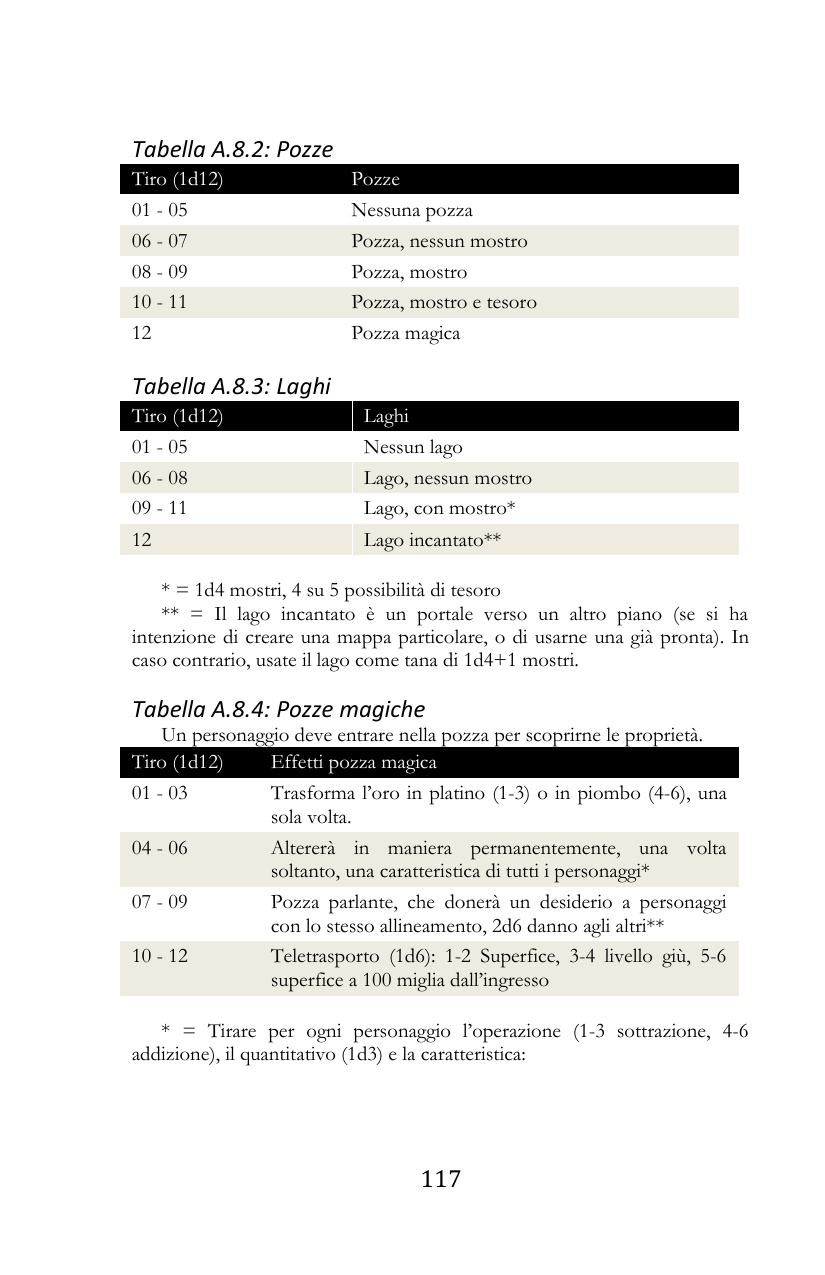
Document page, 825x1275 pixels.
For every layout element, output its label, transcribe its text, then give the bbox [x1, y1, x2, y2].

text ** = Il lago incantato è un portale verso un altro piano (se si ha intenzione di creare una mappa particolare, o di usarne una già pronta). In caso contrario, usate il lago come tana di 1d4+1 mostri. [132, 602, 750, 672]
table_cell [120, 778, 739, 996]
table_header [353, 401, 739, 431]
subtitle Tabella A.8.2: Pozze [132, 133, 750, 163]
text Un personaggio deve entrare nella pozza per scoprirne le proprietà. [132, 724, 750, 747]
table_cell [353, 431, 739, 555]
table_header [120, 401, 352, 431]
subtitle Tabella A.8.4: Pozze magiche [132, 693, 750, 724]
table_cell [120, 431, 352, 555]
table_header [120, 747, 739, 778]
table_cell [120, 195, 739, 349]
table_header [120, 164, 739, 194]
text * = Tirare per ogni personaggio l’operazione (1-3 sottrazione, 4-6 addizione), il quantitativo (1d3) e la caratteristica: [132, 1019, 750, 1066]
subtitle Tabella A.8.3: Laghi [132, 370, 750, 401]
text * = 1d4 mostri, 4 su 5 possibilità di tesoro [132, 579, 750, 602]
